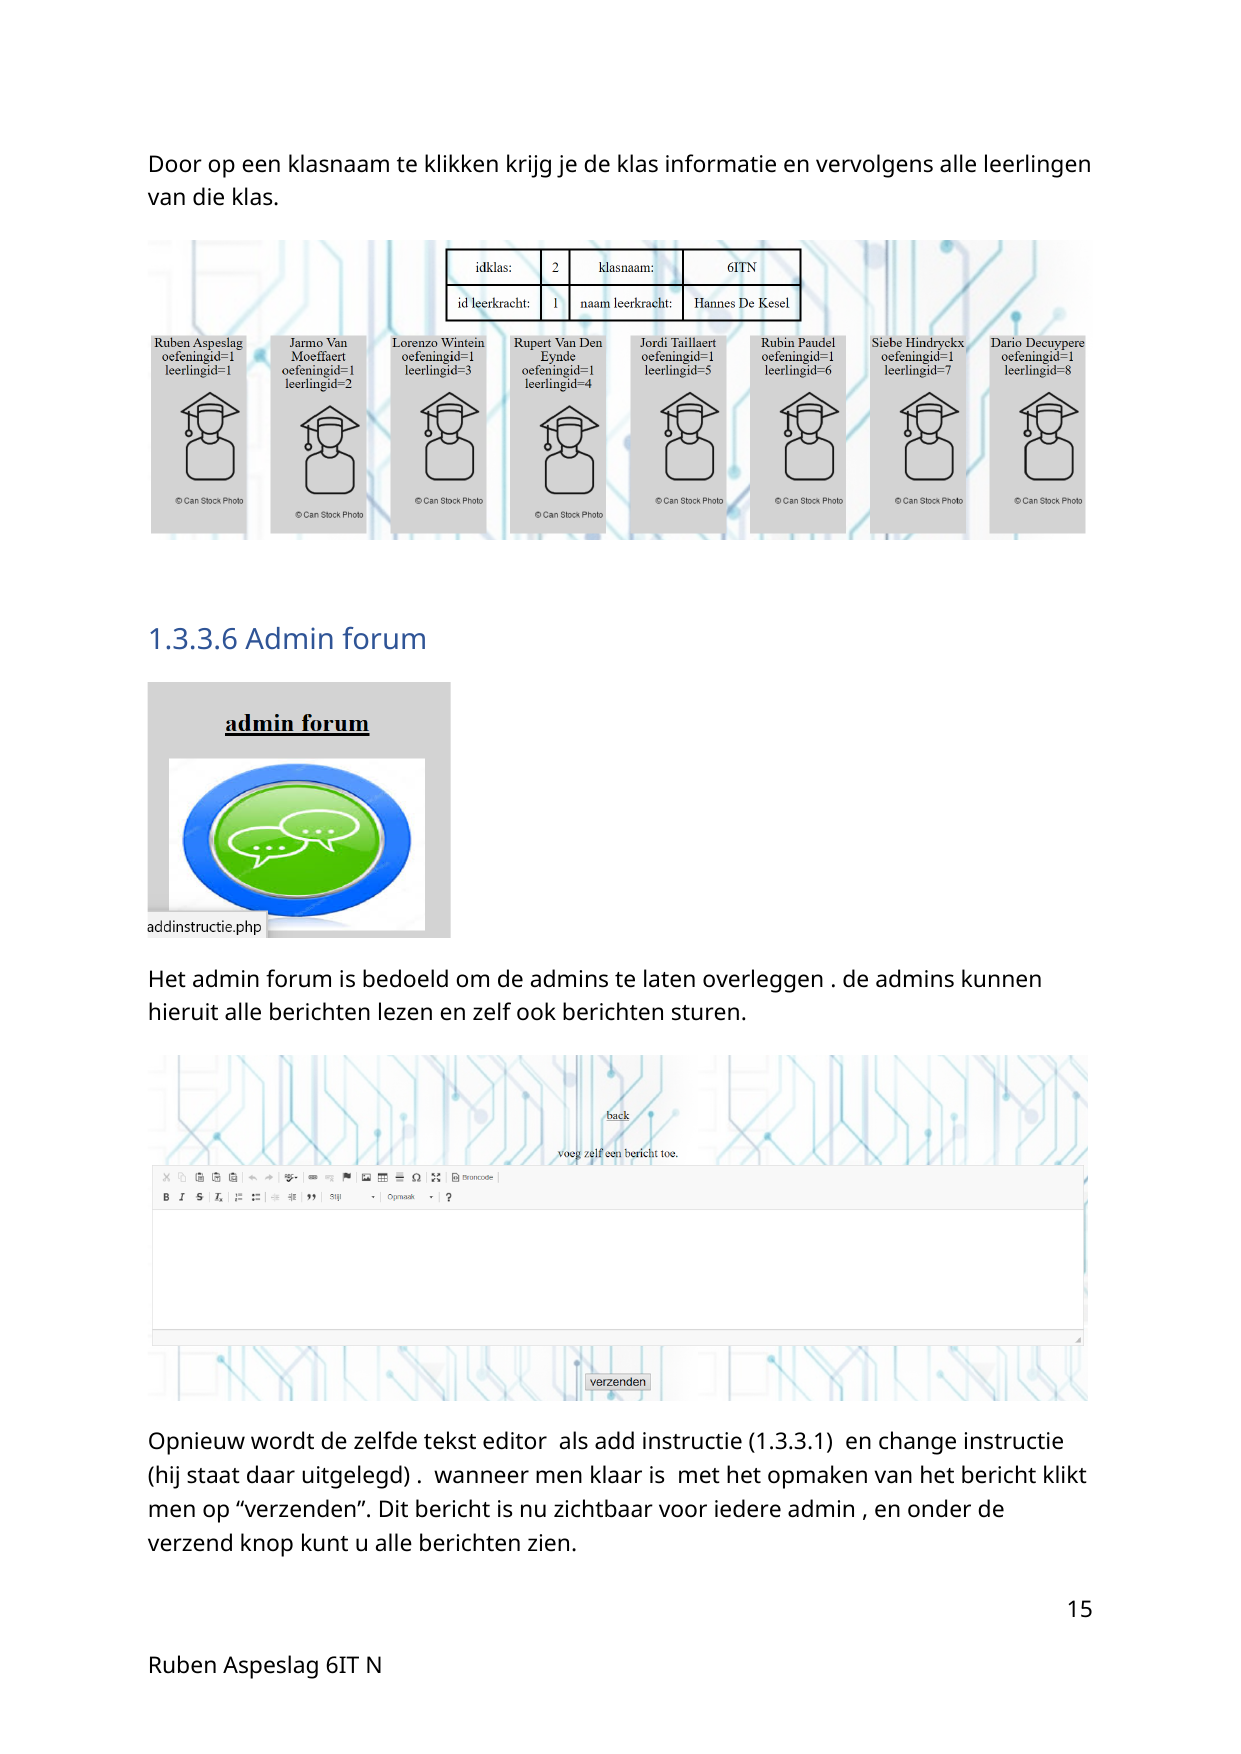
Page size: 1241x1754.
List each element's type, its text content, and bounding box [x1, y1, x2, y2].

text Door op een klasnaam te klikken krijg je de klas informatie en vervolgens alle leerlingen van die klas. [148, 148, 1093, 213]
picture [147, 682, 451, 938]
subtitle 1.3.3.6 Admin forum [148, 618, 1093, 658]
picture [147, 240, 1093, 540]
picture [147, 1055, 1088, 1401]
text Opnieuw wordt de zelfde tekst editor als add instructie (1.3.3.1) en change instructie (hij staat daar uitgelegd) . wanneer men klaar is met het opmaken van het bericht klikt men op “verzenden”. Dit bericht is nu zichtbaar voor iedere admin , en onder de verzend knop kunt u alle berichten zien. [148, 1425, 1093, 1558]
text Het admin forum is bedoeld om de admins te laten overleggen . de admins kunnen hieruit alle berichten lezen en zelf ook berichten sturen. [148, 963, 1093, 1028]
